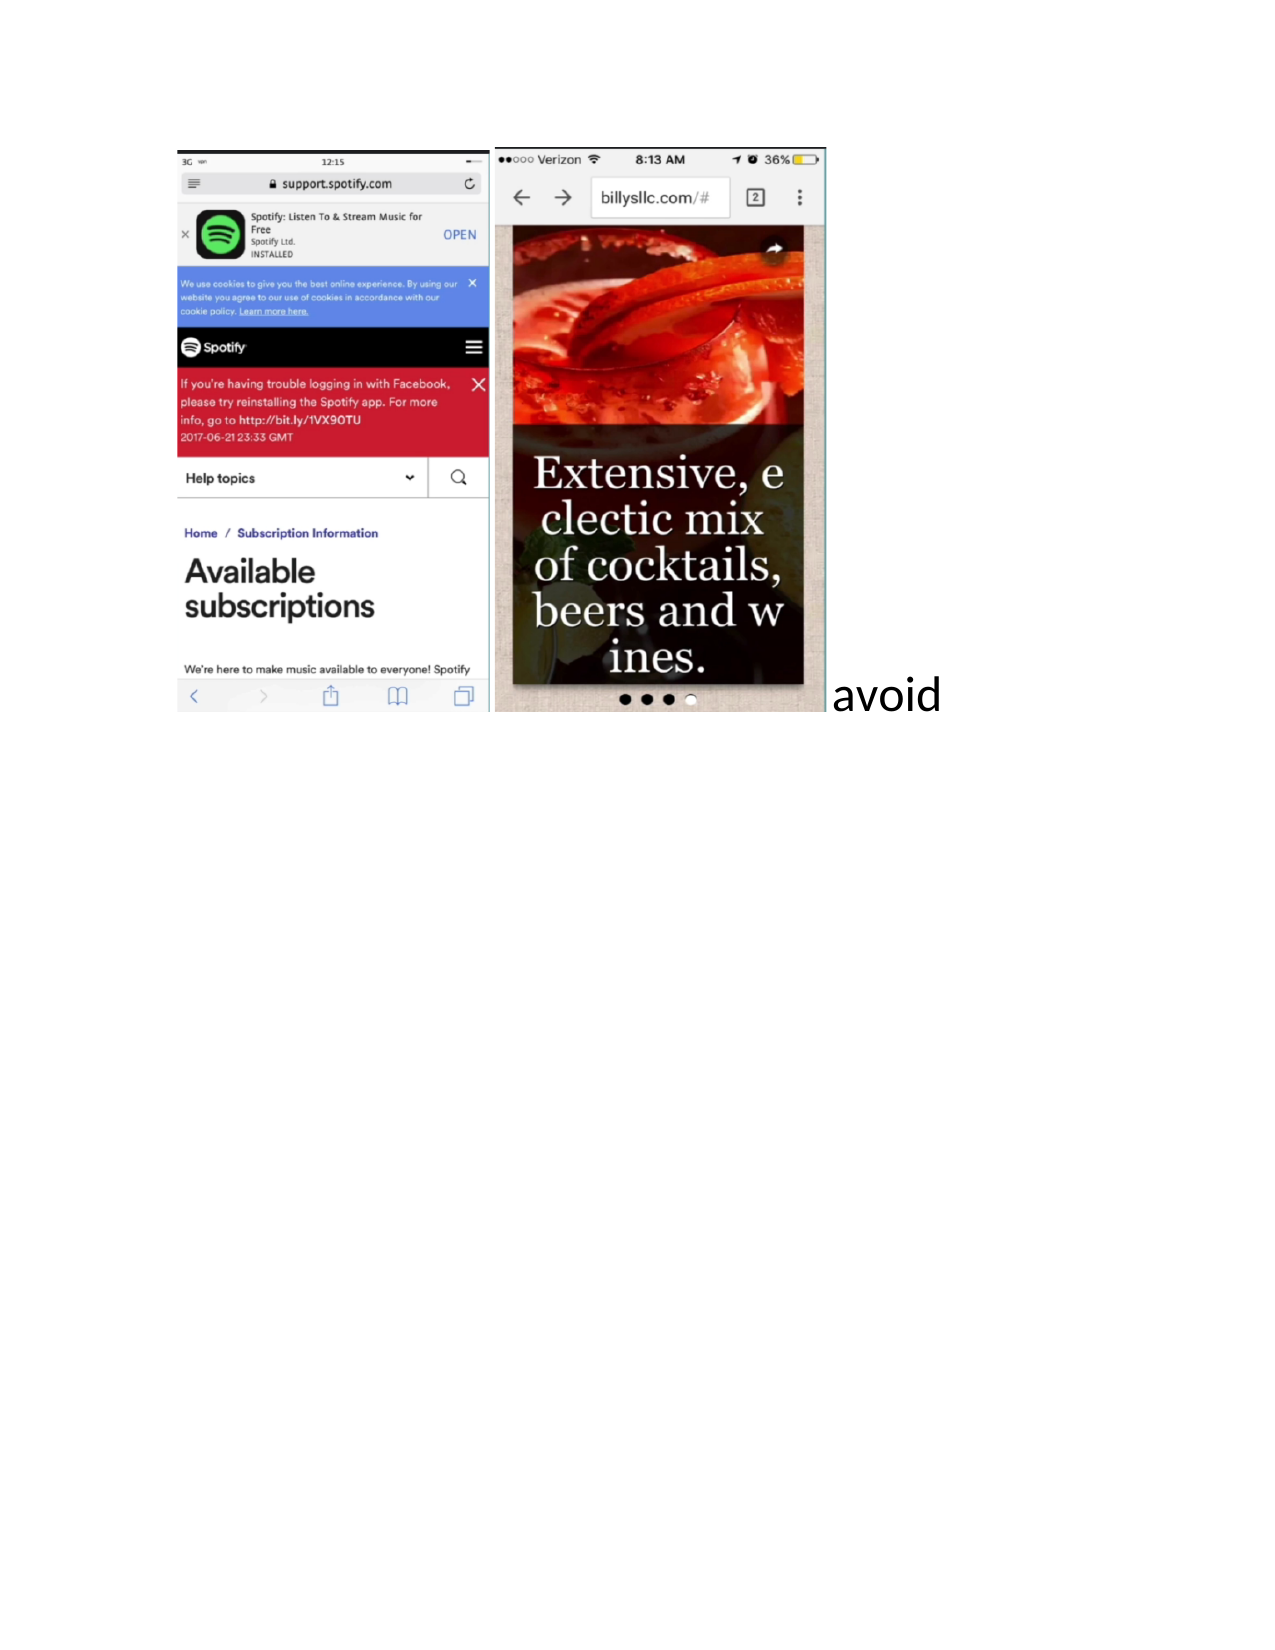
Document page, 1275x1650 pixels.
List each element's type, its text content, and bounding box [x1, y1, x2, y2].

picture [177, 150, 490, 712]
picture [494, 147, 827, 712]
